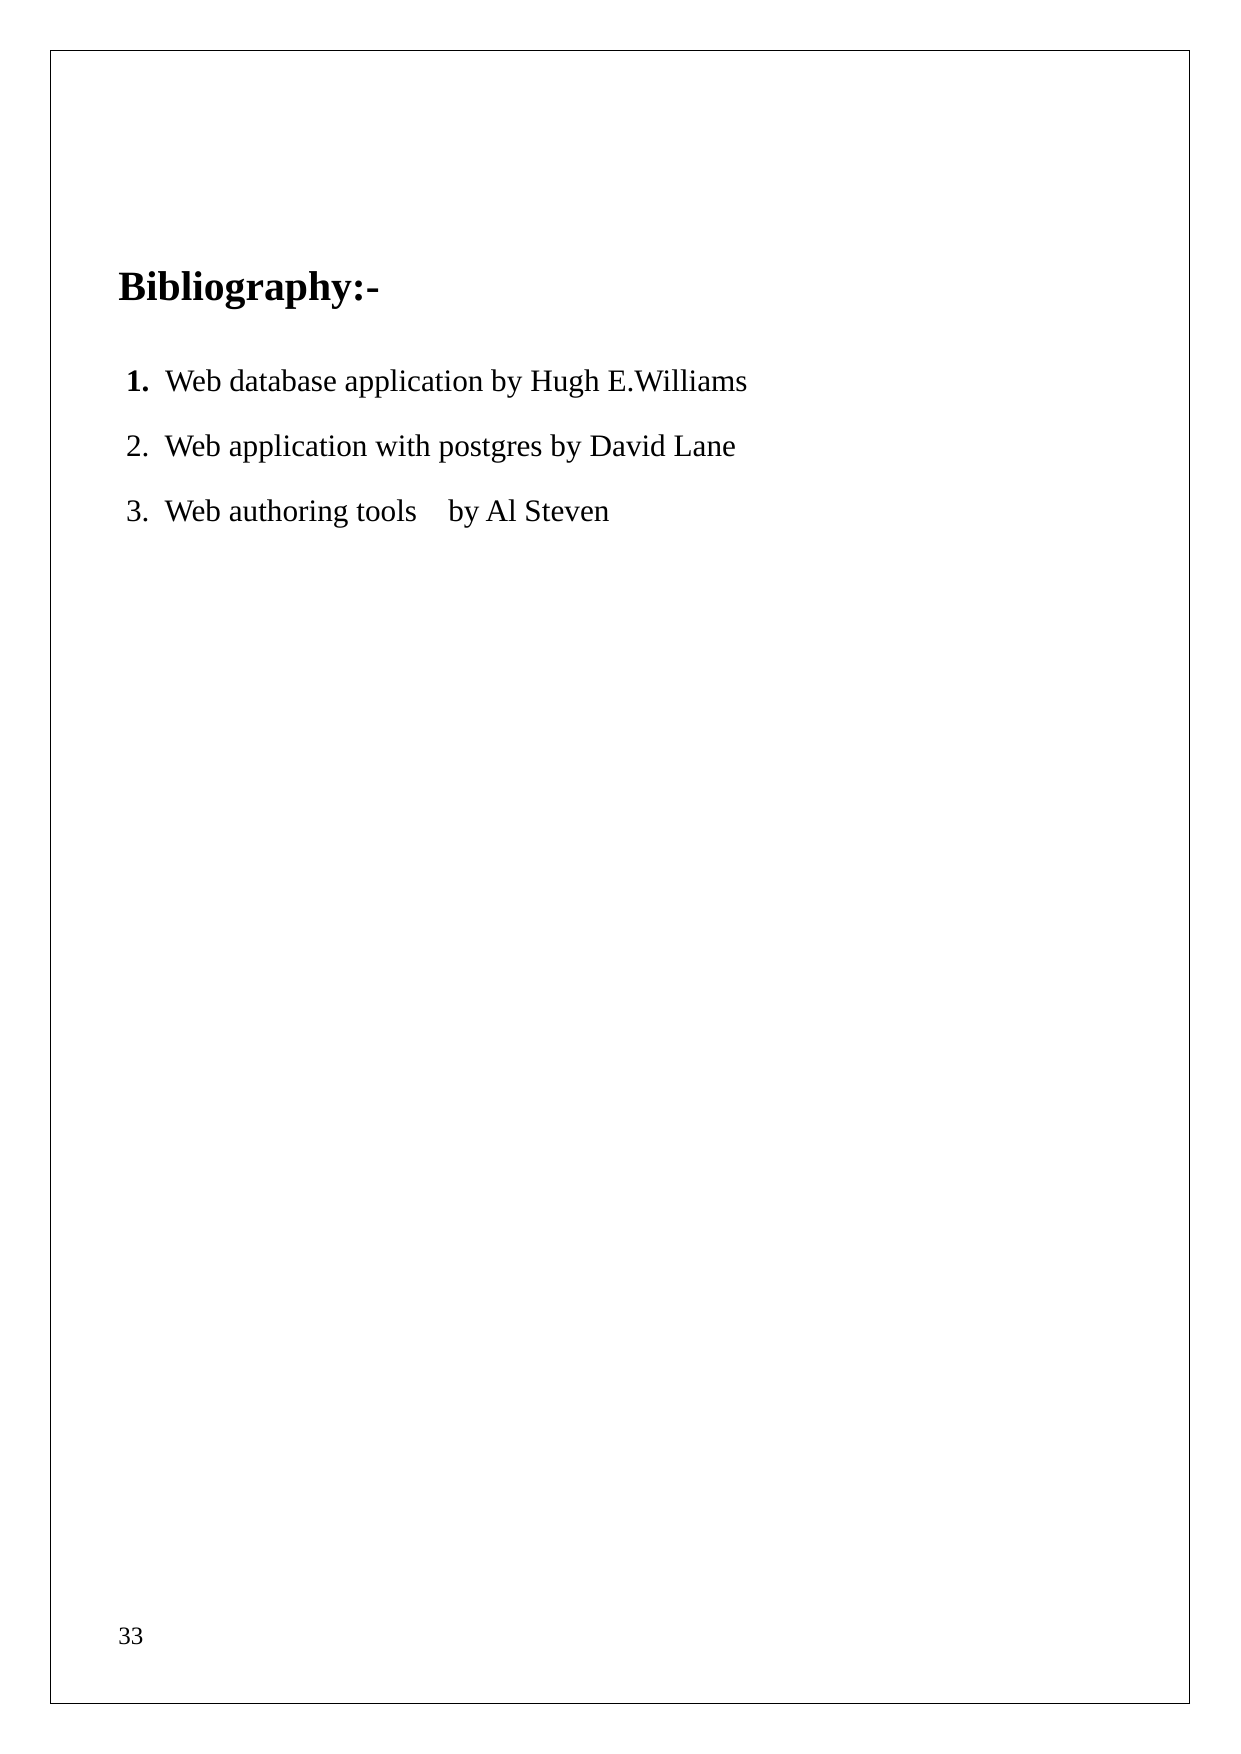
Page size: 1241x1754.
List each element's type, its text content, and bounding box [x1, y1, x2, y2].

text 2. Web application with postgres by David Lane [118, 427, 1122, 463]
text 1. Web database application by Hugh E.Williams [118, 362, 1122, 398]
text Bibliography:- [118, 262, 1122, 310]
text 3. Web authoring tools by Al Steven [118, 492, 1122, 528]
